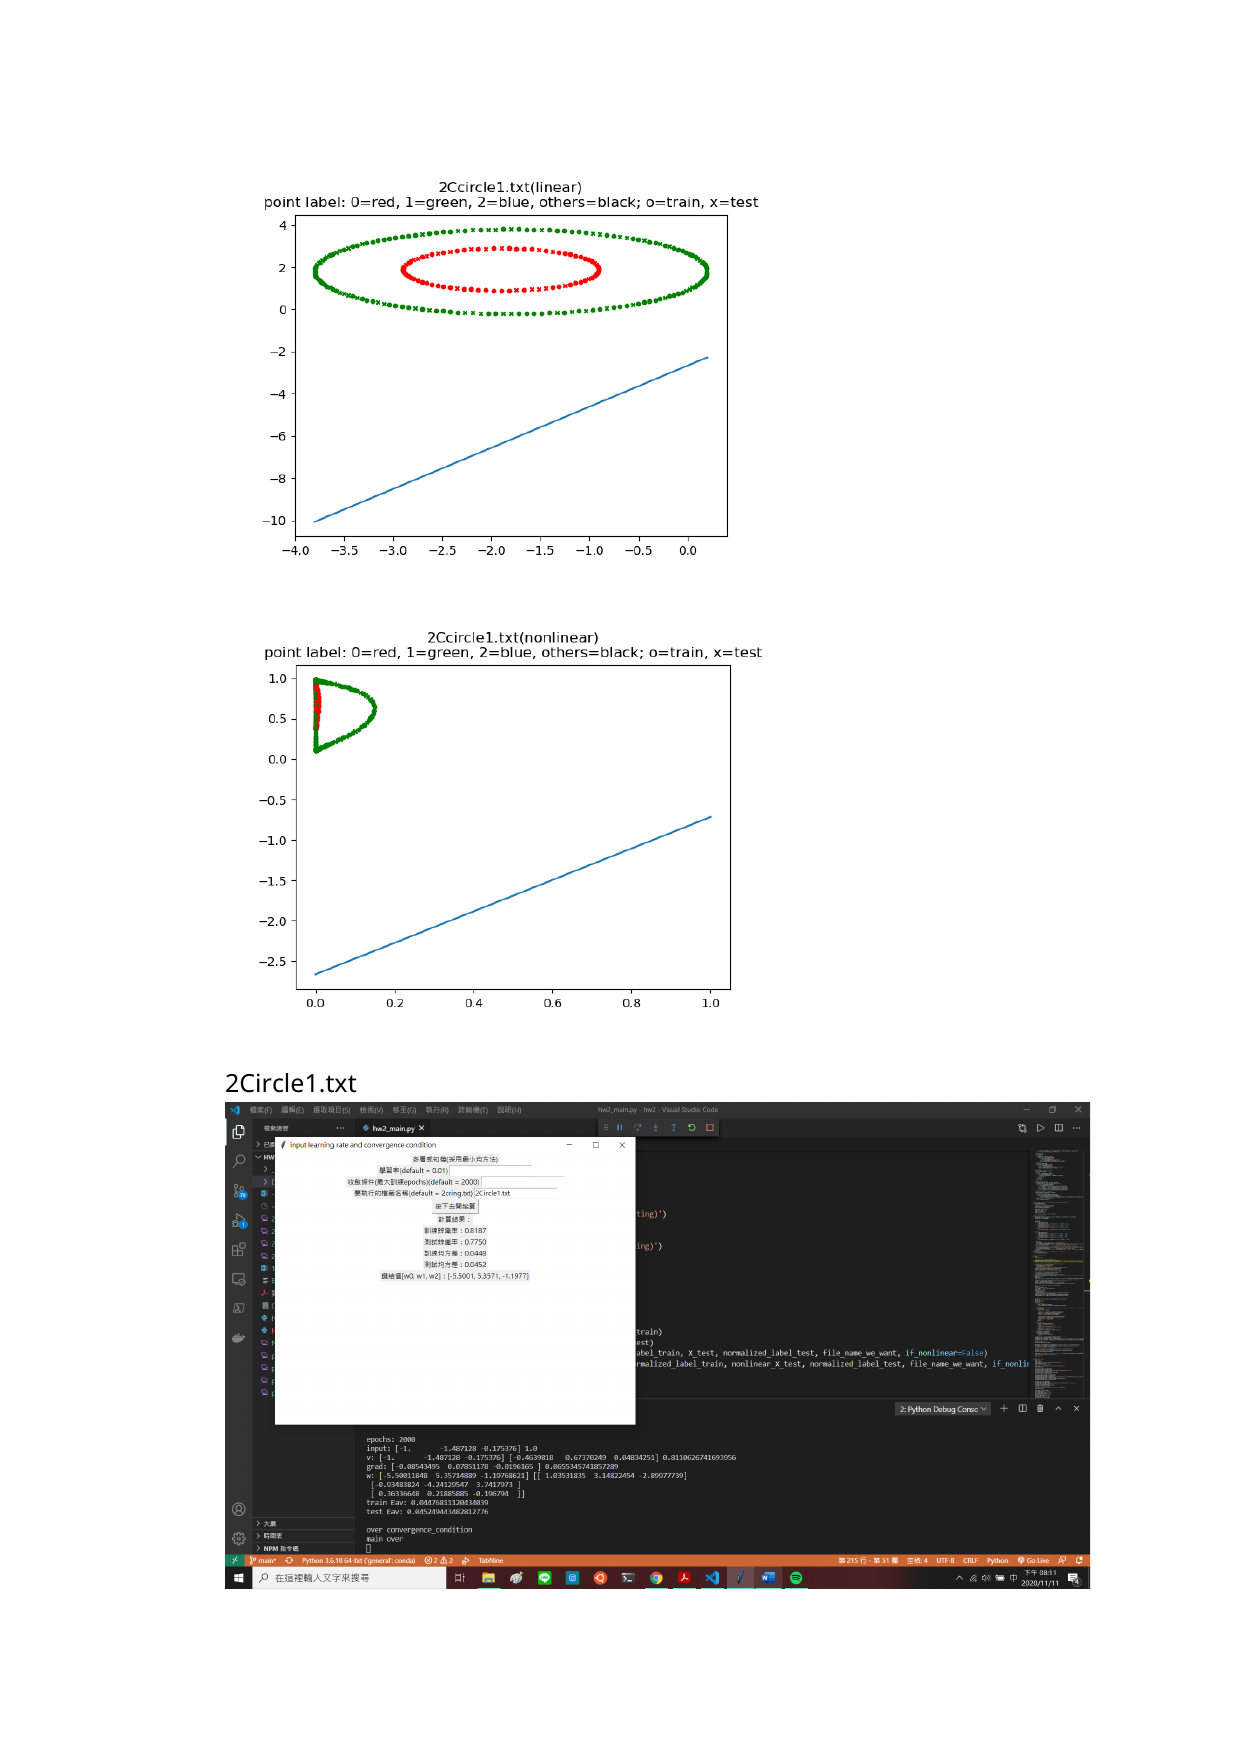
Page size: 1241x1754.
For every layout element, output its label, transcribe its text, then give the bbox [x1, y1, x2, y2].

picture [225, 614, 786, 1035]
list 2Circle1.txt [225, 1064, 1053, 1102]
picture [225, 164, 782, 582]
picture [225, 1102, 1091, 1589]
